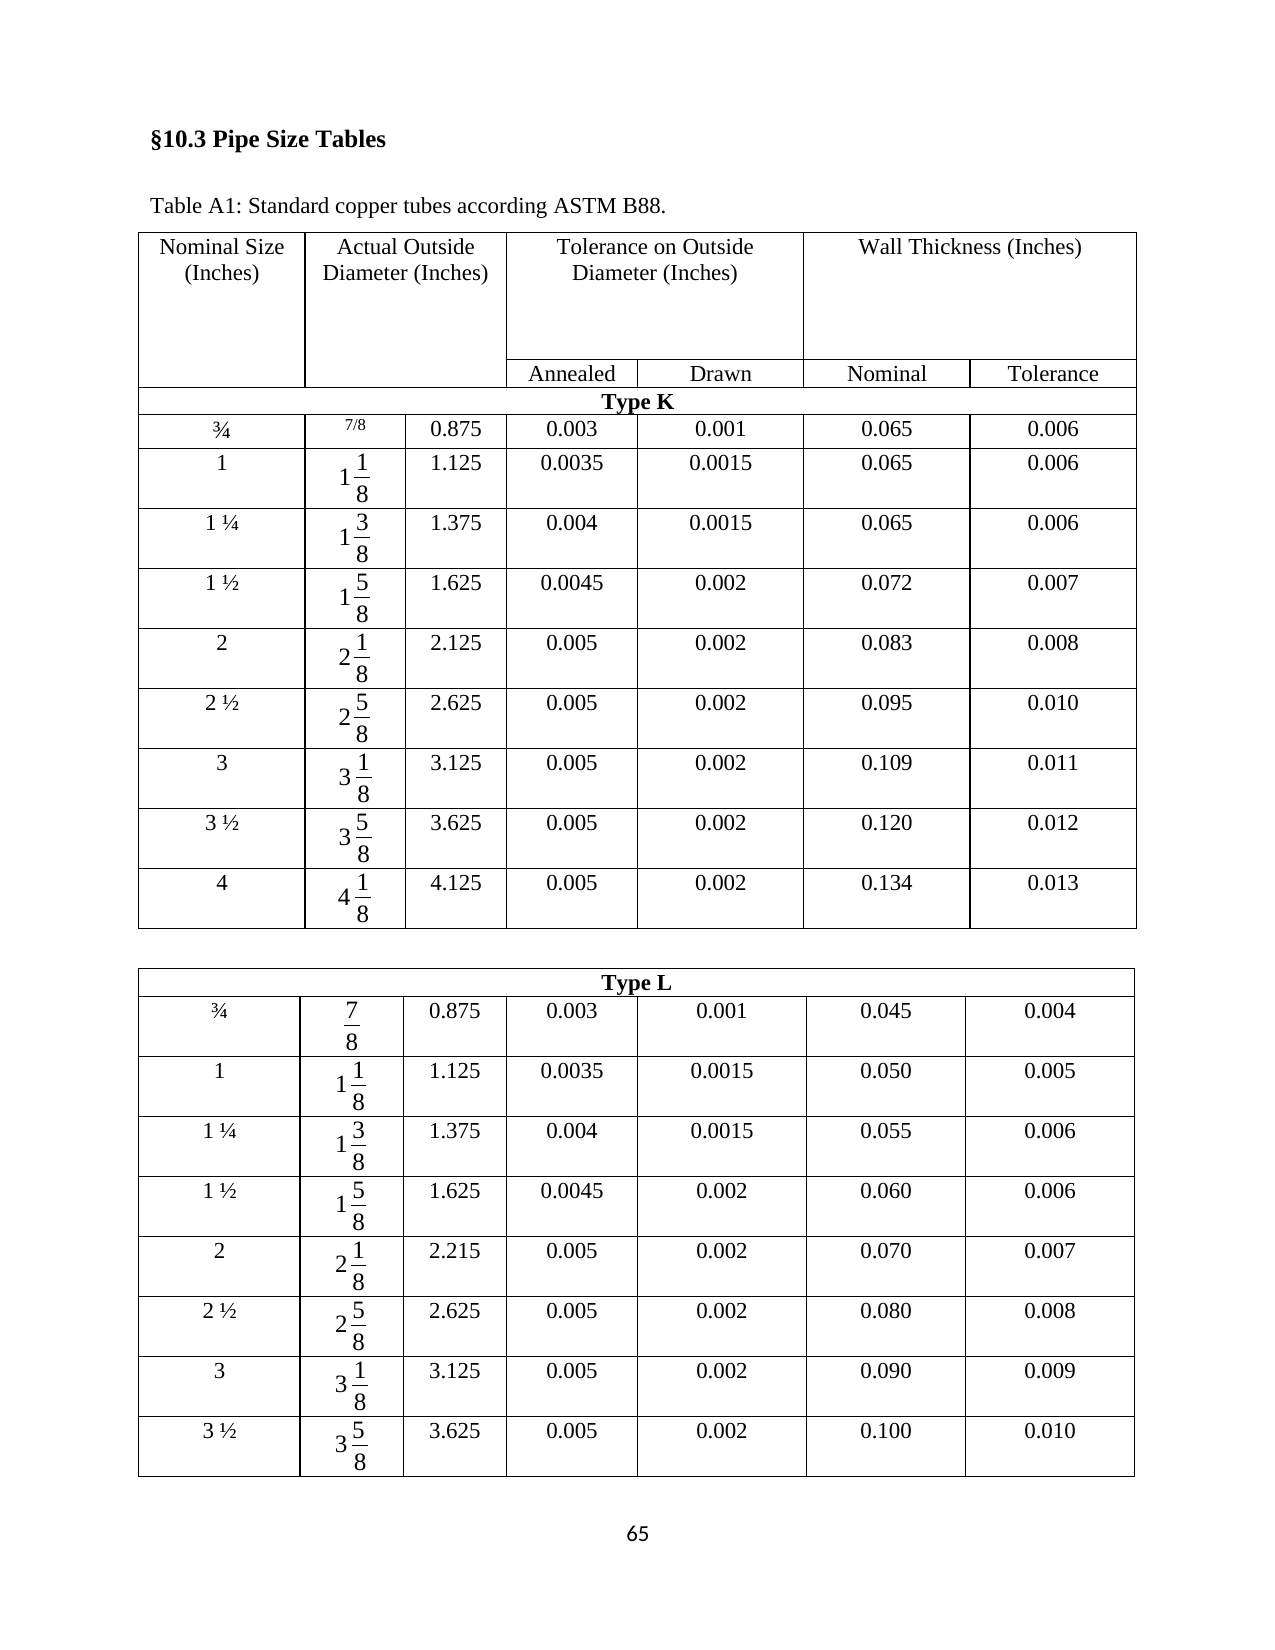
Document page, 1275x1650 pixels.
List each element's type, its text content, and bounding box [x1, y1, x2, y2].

table_cell 0.007 [966, 1237, 1134, 1296]
table_cell 0.007 [971, 569, 1136, 628]
text Table A1: Standard copper tubes according ASTM B88. [150, 192, 1125, 219]
table_cell 0.0015 [638, 1057, 806, 1116]
table_cell Annealed [507, 360, 637, 387]
table_cell 1 [139, 1057, 299, 1116]
table_cell [301, 1417, 403, 1476]
table_cell 1.375 [406, 509, 506, 568]
table_cell 0.065 [804, 509, 969, 568]
table_cell 3 [139, 1357, 299, 1416]
table_cell 0.002 [638, 569, 803, 628]
table_cell 2.215 [404, 1237, 506, 1296]
table_cell 0.002 [638, 1297, 806, 1356]
table_cell 1 ½ [139, 1177, 299, 1236]
table_cell 0.013 [971, 869, 1136, 928]
table_cell 1 [139, 449, 304, 508]
table_cell 3.125 [404, 1357, 506, 1416]
table_cell 0.005 [507, 749, 637, 808]
table_cell 0.002 [638, 869, 803, 928]
table_cell 0.005 [507, 1417, 637, 1476]
table_cell 0.006 [971, 509, 1136, 568]
table_cell 0.0045 [507, 1177, 637, 1236]
table_cell 0.011 [971, 749, 1136, 808]
table_cell 0.0045 [507, 569, 637, 628]
table_cell 2 ½ [139, 689, 304, 748]
table_cell [306, 629, 405, 688]
table_cell 2.125 [406, 629, 506, 688]
table_cell 0.004 [507, 509, 637, 568]
table_cell Drawn [638, 360, 803, 387]
table_cell 0.0035 [507, 449, 637, 508]
table_cell 0.005 [507, 689, 637, 748]
table_cell 0.006 [971, 415, 1136, 448]
table_cell 0.002 [638, 689, 803, 748]
table_cell 0.005 [966, 1057, 1134, 1116]
table_cell 0.005 [507, 869, 637, 928]
table_cell [301, 1357, 403, 1416]
table_cell 0.070 [807, 1237, 965, 1296]
table_cell 0.001 [638, 997, 806, 1056]
table_cell 0.002 [638, 629, 803, 688]
table_cell 3.125 [406, 749, 506, 808]
table_header Type L [139, 969, 1134, 996]
table_cell [306, 449, 405, 508]
table_cell 0.065 [804, 449, 969, 508]
table_cell 0.0015 [638, 1117, 806, 1176]
table_cell [301, 1177, 403, 1236]
table_cell 0.0035 [507, 1057, 637, 1116]
table_cell 0.004 [507, 1117, 637, 1176]
table_cell 0.0015 [638, 509, 803, 568]
table_cell 0.012 [971, 809, 1136, 868]
table_cell 0.134 [804, 869, 969, 928]
table_cell 0.001 [638, 415, 803, 448]
table_cell Nominal [804, 360, 969, 387]
table_cell 4 [139, 869, 304, 928]
table_cell [306, 569, 405, 628]
table_cell 0.009 [966, 1357, 1134, 1416]
table_cell 0.072 [804, 569, 969, 628]
table_cell 1.625 [404, 1177, 506, 1236]
table_cell [301, 1117, 403, 1176]
table_cell 0.002 [638, 1177, 806, 1236]
table_cell 3.625 [406, 809, 506, 868]
table_cell 3 ½ [139, 809, 304, 868]
table_cell 0.005 [507, 1297, 637, 1356]
table_cell [301, 1237, 403, 1296]
table_cell [301, 997, 403, 1056]
table_cell 1.625 [406, 569, 506, 628]
table_cell 0.005 [507, 809, 637, 868]
table_cell 3 [139, 749, 304, 808]
table_cell 1.125 [406, 449, 506, 508]
table_cell 0.005 [507, 629, 637, 688]
table_cell 7/8 [306, 415, 405, 448]
table_cell 0.060 [807, 1177, 965, 1236]
table_cell 0.006 [971, 449, 1136, 508]
table_cell 2.625 [404, 1297, 506, 1356]
table_cell 0.080 [807, 1297, 965, 1356]
table_cell 0.109 [804, 749, 969, 808]
table_cell [301, 1297, 403, 1356]
table_cell 0.006 [966, 1117, 1134, 1176]
table_cell 0.002 [638, 1237, 806, 1296]
table_header Actual Outside Diameter (Inches) [306, 233, 506, 387]
table_cell [306, 869, 405, 928]
table_cell 2 [139, 629, 304, 688]
table_cell 0.045 [807, 997, 965, 1056]
table_cell 0.875 [404, 997, 506, 1056]
table_cell 3 ½ [139, 1417, 299, 1476]
table_cell [301, 1057, 403, 1116]
table_cell 0.010 [966, 1417, 1134, 1476]
table_header Tolerance on Outside Diameter (Inches) [507, 233, 803, 359]
table_cell 0.095 [804, 689, 969, 748]
table_header Nominal Size (Inches) [139, 233, 304, 387]
table_cell [306, 749, 405, 808]
table_cell 2 [139, 1237, 299, 1296]
table_cell 0.100 [807, 1417, 965, 1476]
table_cell 0.005 [507, 1237, 637, 1296]
table_cell 2 ½ [139, 1297, 299, 1356]
table_cell 0.003 [507, 997, 637, 1056]
table_cell 0.120 [804, 809, 969, 868]
table_cell 0.002 [638, 809, 803, 868]
table_cell 0.002 [638, 749, 803, 808]
table_cell 0.083 [804, 629, 969, 688]
table_cell 0.065 [804, 415, 969, 448]
table_cell Tolerance [971, 360, 1136, 387]
table_cell 0.003 [507, 415, 637, 448]
table_cell 1 ½ [139, 569, 304, 628]
table_cell Type K [139, 388, 1136, 414]
table_cell [306, 509, 405, 568]
table_cell 0.0015 [638, 449, 803, 508]
table_cell 0.008 [966, 1297, 1134, 1356]
table_cell 0.055 [807, 1117, 965, 1176]
table_cell ¾ [139, 415, 304, 448]
table_cell 1.375 [404, 1117, 506, 1176]
table_cell 1.125 [404, 1057, 506, 1116]
table_cell ¾ [139, 997, 299, 1056]
table_cell 2.625 [406, 689, 506, 748]
table_header Wall Thickness (Inches) [804, 233, 1136, 359]
table_cell 0.005 [507, 1357, 637, 1416]
table_cell 1 ¼ [139, 509, 304, 568]
table_cell 0.875 [406, 415, 506, 448]
table_cell 0.050 [807, 1057, 965, 1116]
table_cell 0.002 [638, 1357, 806, 1416]
table_cell 0.004 [966, 997, 1134, 1056]
table_cell 1 ¼ [139, 1117, 299, 1176]
table_cell [306, 689, 405, 748]
table_cell [306, 809, 405, 868]
table_cell 0.008 [971, 629, 1136, 688]
table_cell 0.090 [807, 1357, 965, 1416]
table_cell 0.006 [966, 1177, 1134, 1236]
table_cell 3.625 [404, 1417, 506, 1476]
table_cell 0.010 [971, 689, 1136, 748]
subtitle §10.3 Pipe Size Tables [150, 124, 1125, 153]
table_cell 0.002 [638, 1417, 806, 1476]
table_cell 4.125 [406, 869, 506, 928]
